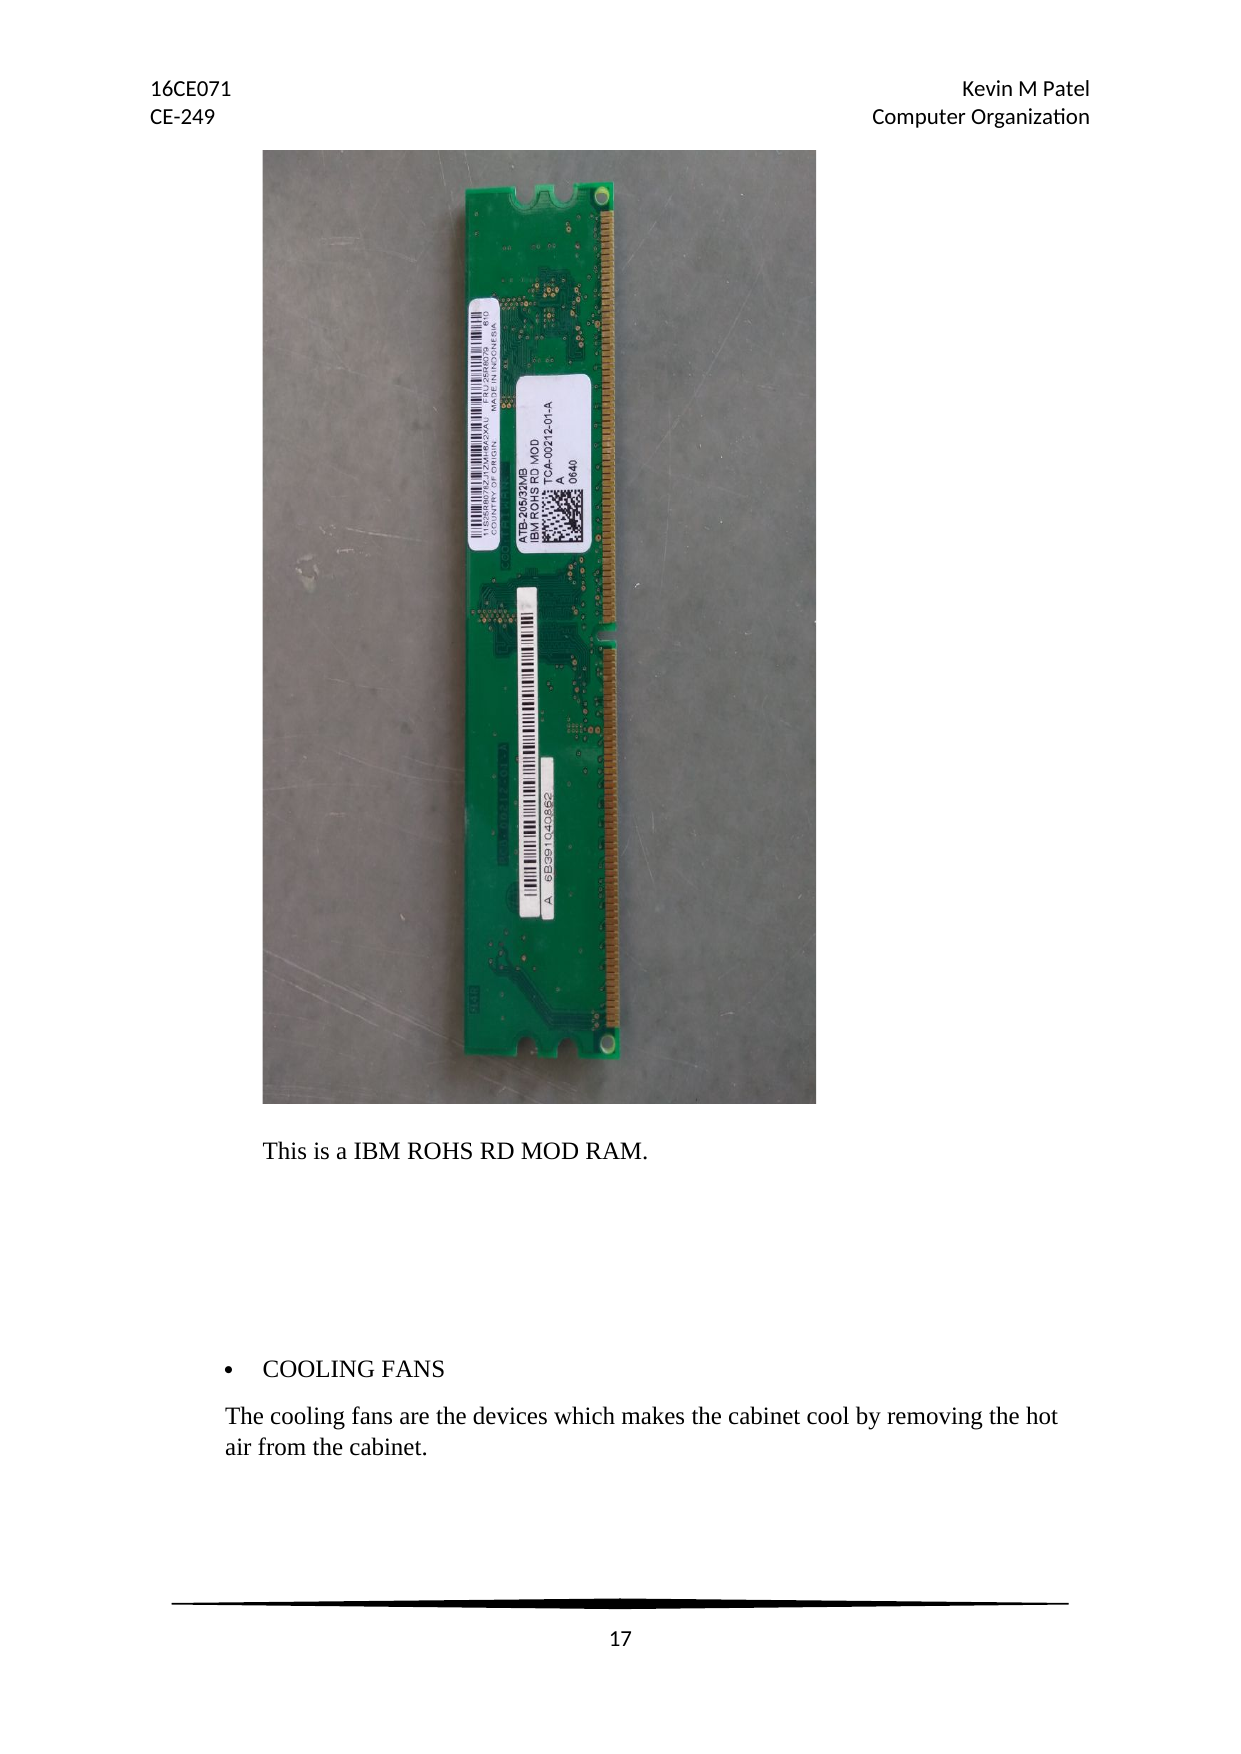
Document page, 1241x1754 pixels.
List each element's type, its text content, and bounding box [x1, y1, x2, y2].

list This is a IBM ROHS RD MOD RAM. [262, 1136, 1090, 1165]
text The cooling fans are the devices which makes the cabinet cool by removing the hot air from the cabinet. [225, 1401, 1090, 1461]
list COOLING FANS [225, 1354, 1090, 1382]
picture [262, 150, 817, 1104]
